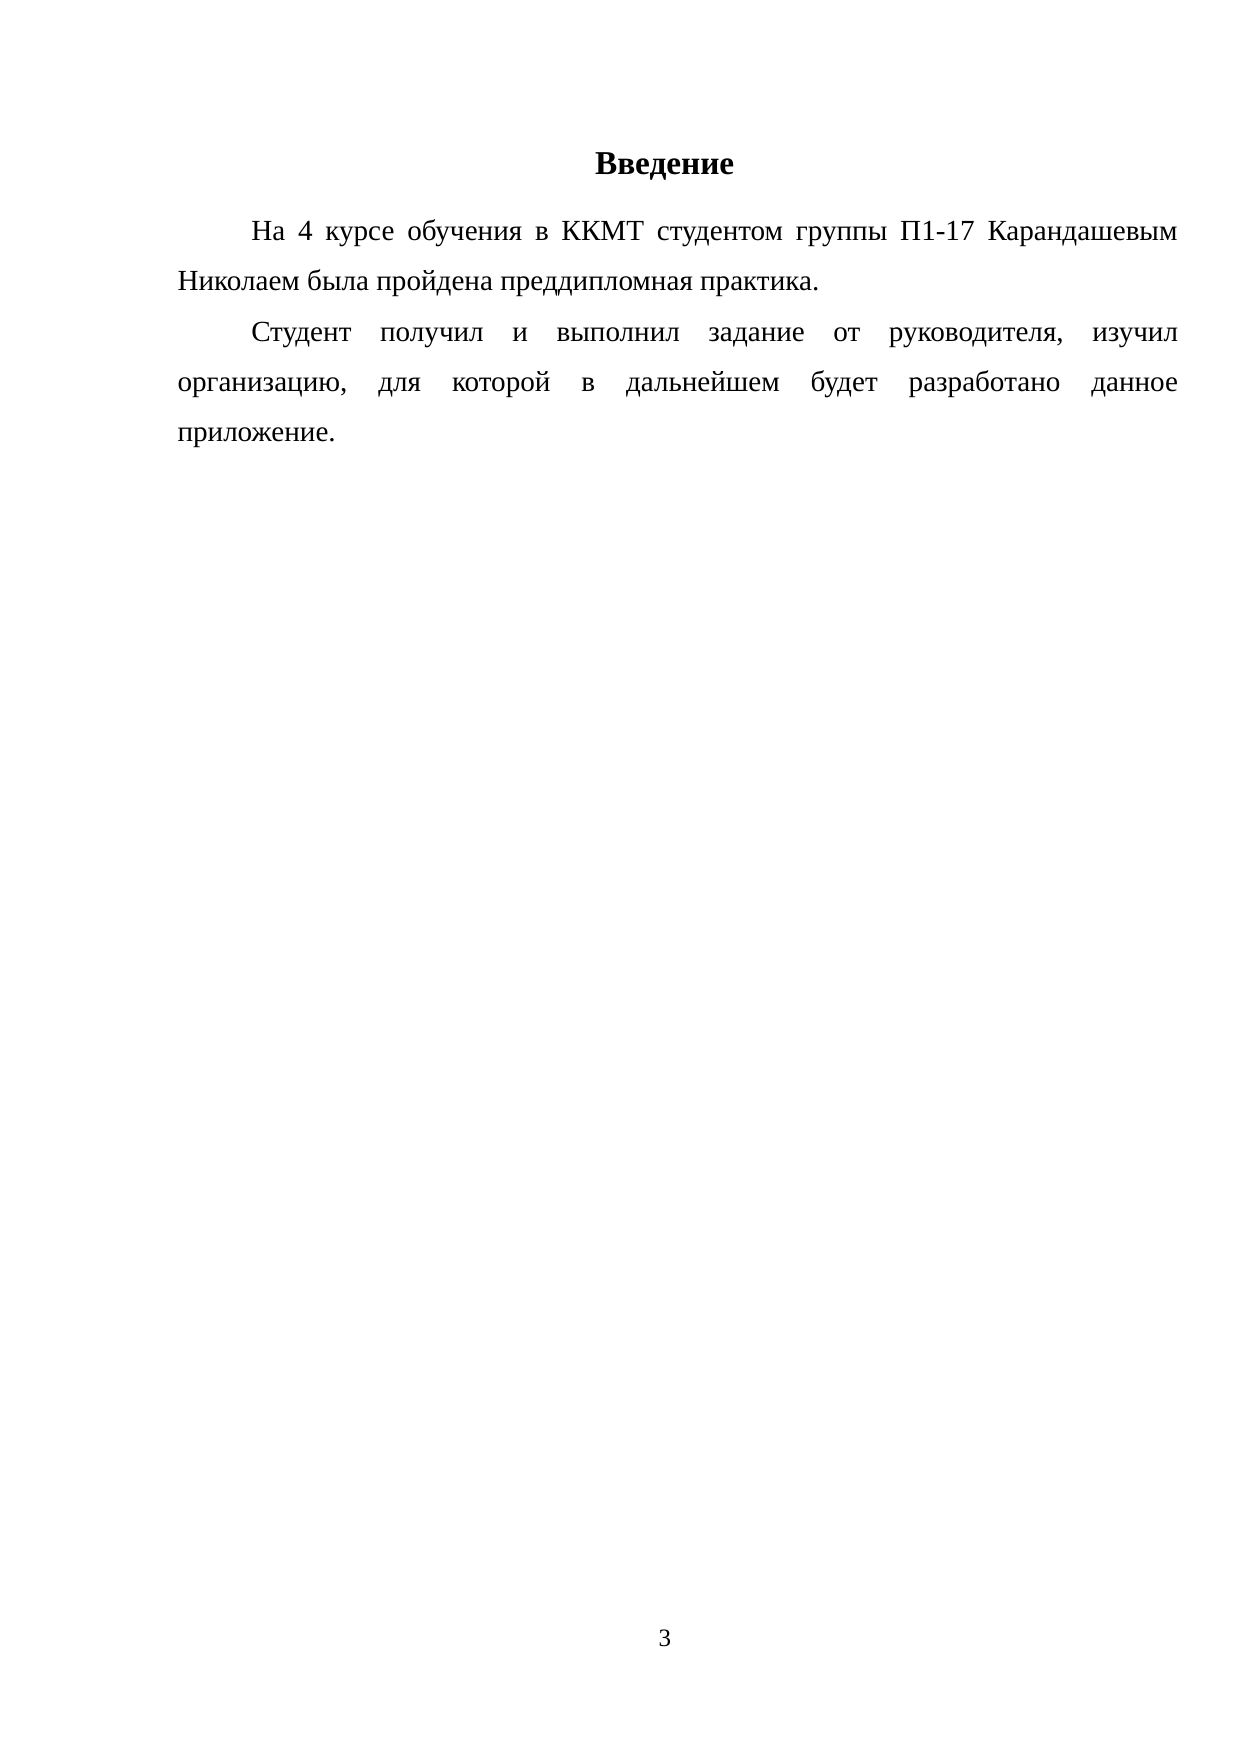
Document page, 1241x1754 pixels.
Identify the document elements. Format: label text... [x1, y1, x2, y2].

subtitle Введение [177, 143, 1152, 181]
text Студент получил и выполнил задание от руководителя, изучил организацию, для которой в дальнейшем будет разработано данное приложение. [177, 314, 1179, 448]
text На 4 курсе обучения в ККМТ студентом группы П1-17 Карандашевым Николаем была пройдена преддипломная практика. [177, 213, 1179, 297]
